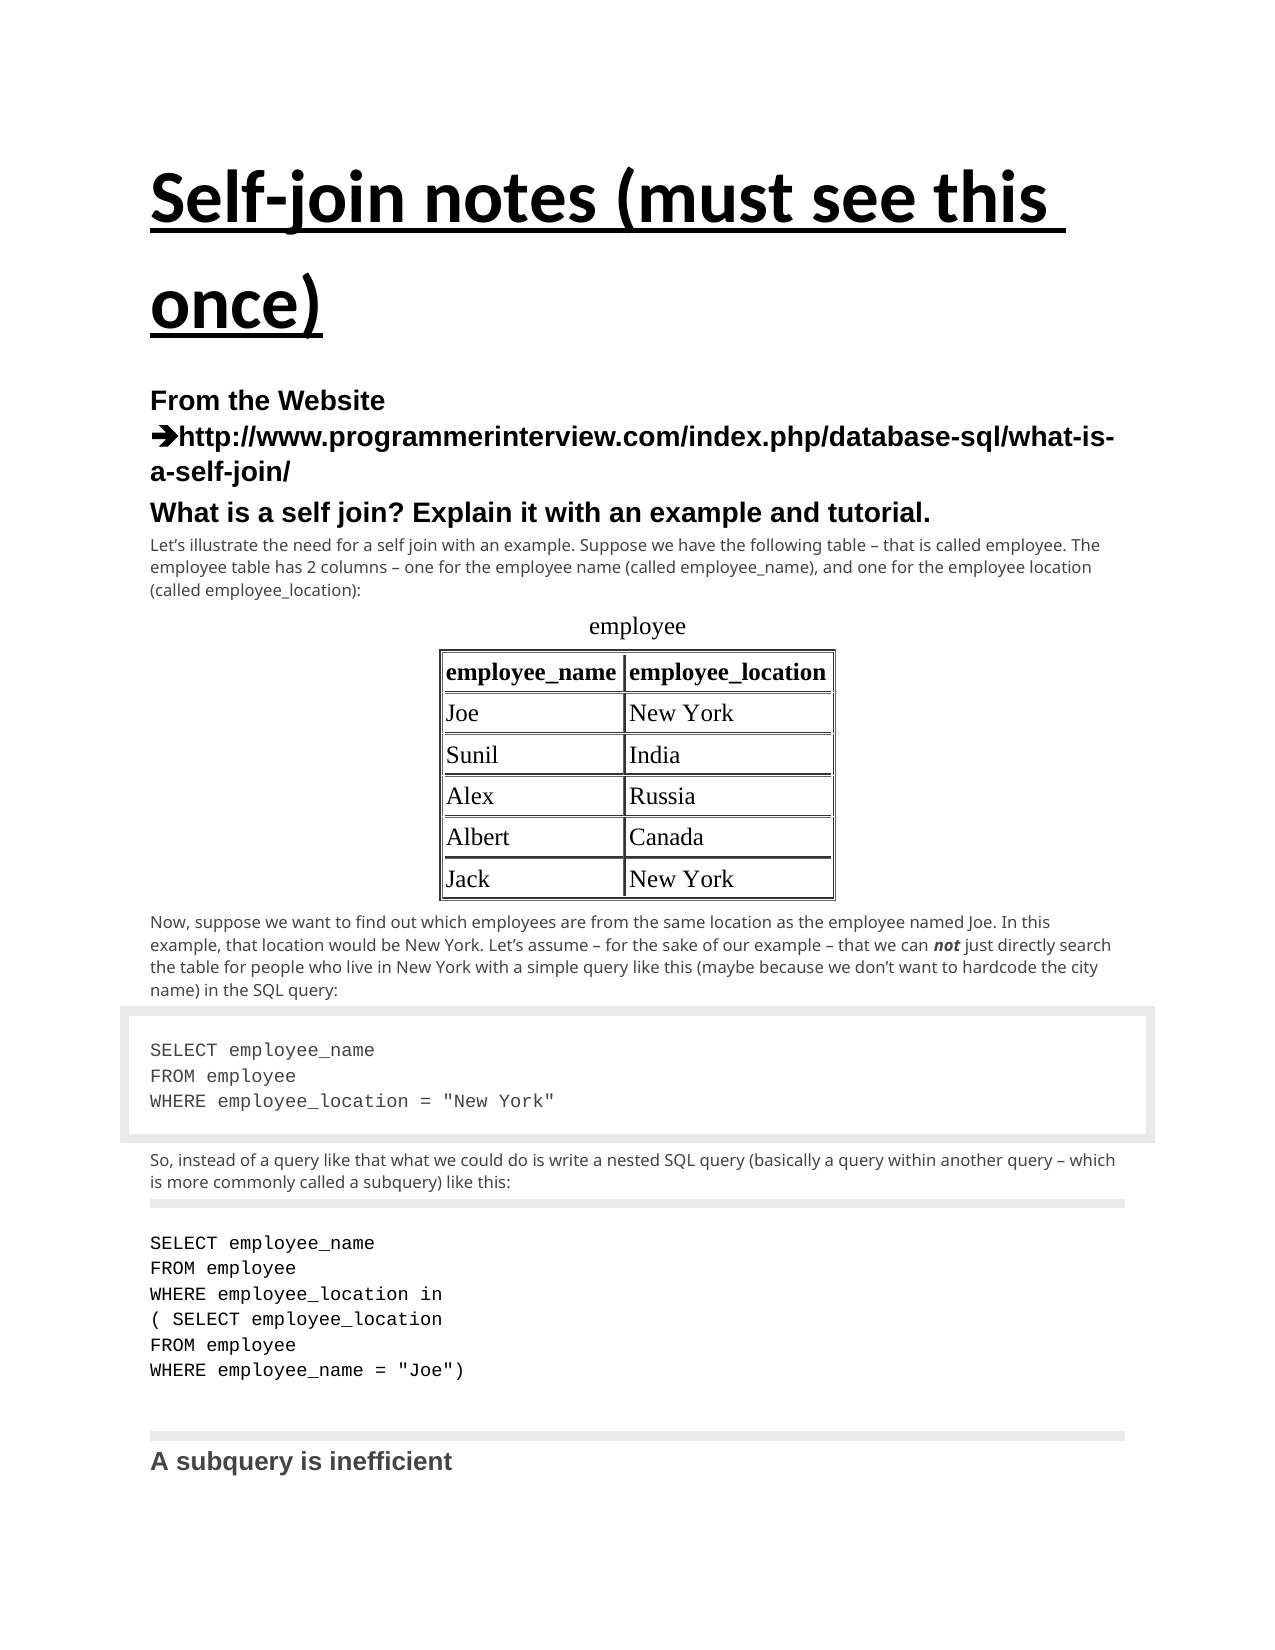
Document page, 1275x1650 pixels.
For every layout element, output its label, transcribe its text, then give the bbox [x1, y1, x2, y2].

text What is a self join? Explain it with an example and tutorial. [150, 493, 1125, 528]
text A subquery is inefficient [150, 1446, 1125, 1476]
text Now, suppose we want to find out which employees are from the same location as the employee named Joe. In this example, that location would be New York. Let’s assume – for the sake of our example – that we can not just directly search the table for people who live in New York with a simple query like this (maybe because we don’t want to hardcode the city name) in the SQL query: [150, 910, 1125, 1001]
text So, instead of a query like that what we could do is write a nested SQL query (basically a query within another query – which is more commonly called a subquery) like this: [150, 1148, 1125, 1194]
text From the Website http://www.programmerinterview.com/index.php/database-sql/what-is-a-self-join/ [150, 381, 1125, 487]
text WHERE employee_location = "New York" [129, 1057, 1146, 1134]
table_cell [150, 645, 1125, 905]
text SELECT employee_name [129, 1016, 1146, 1057]
text Let’s illustrate the need for a self join with an example. Suppose we have the following table – that is called employee. The employee table has 2 columns – one for the employee name (called employee_name), and one for the employee location (called employee_location): [150, 533, 1125, 601]
table_header employee [150, 606, 1125, 644]
text Self-join notes (must see this once) [150, 150, 1125, 347]
